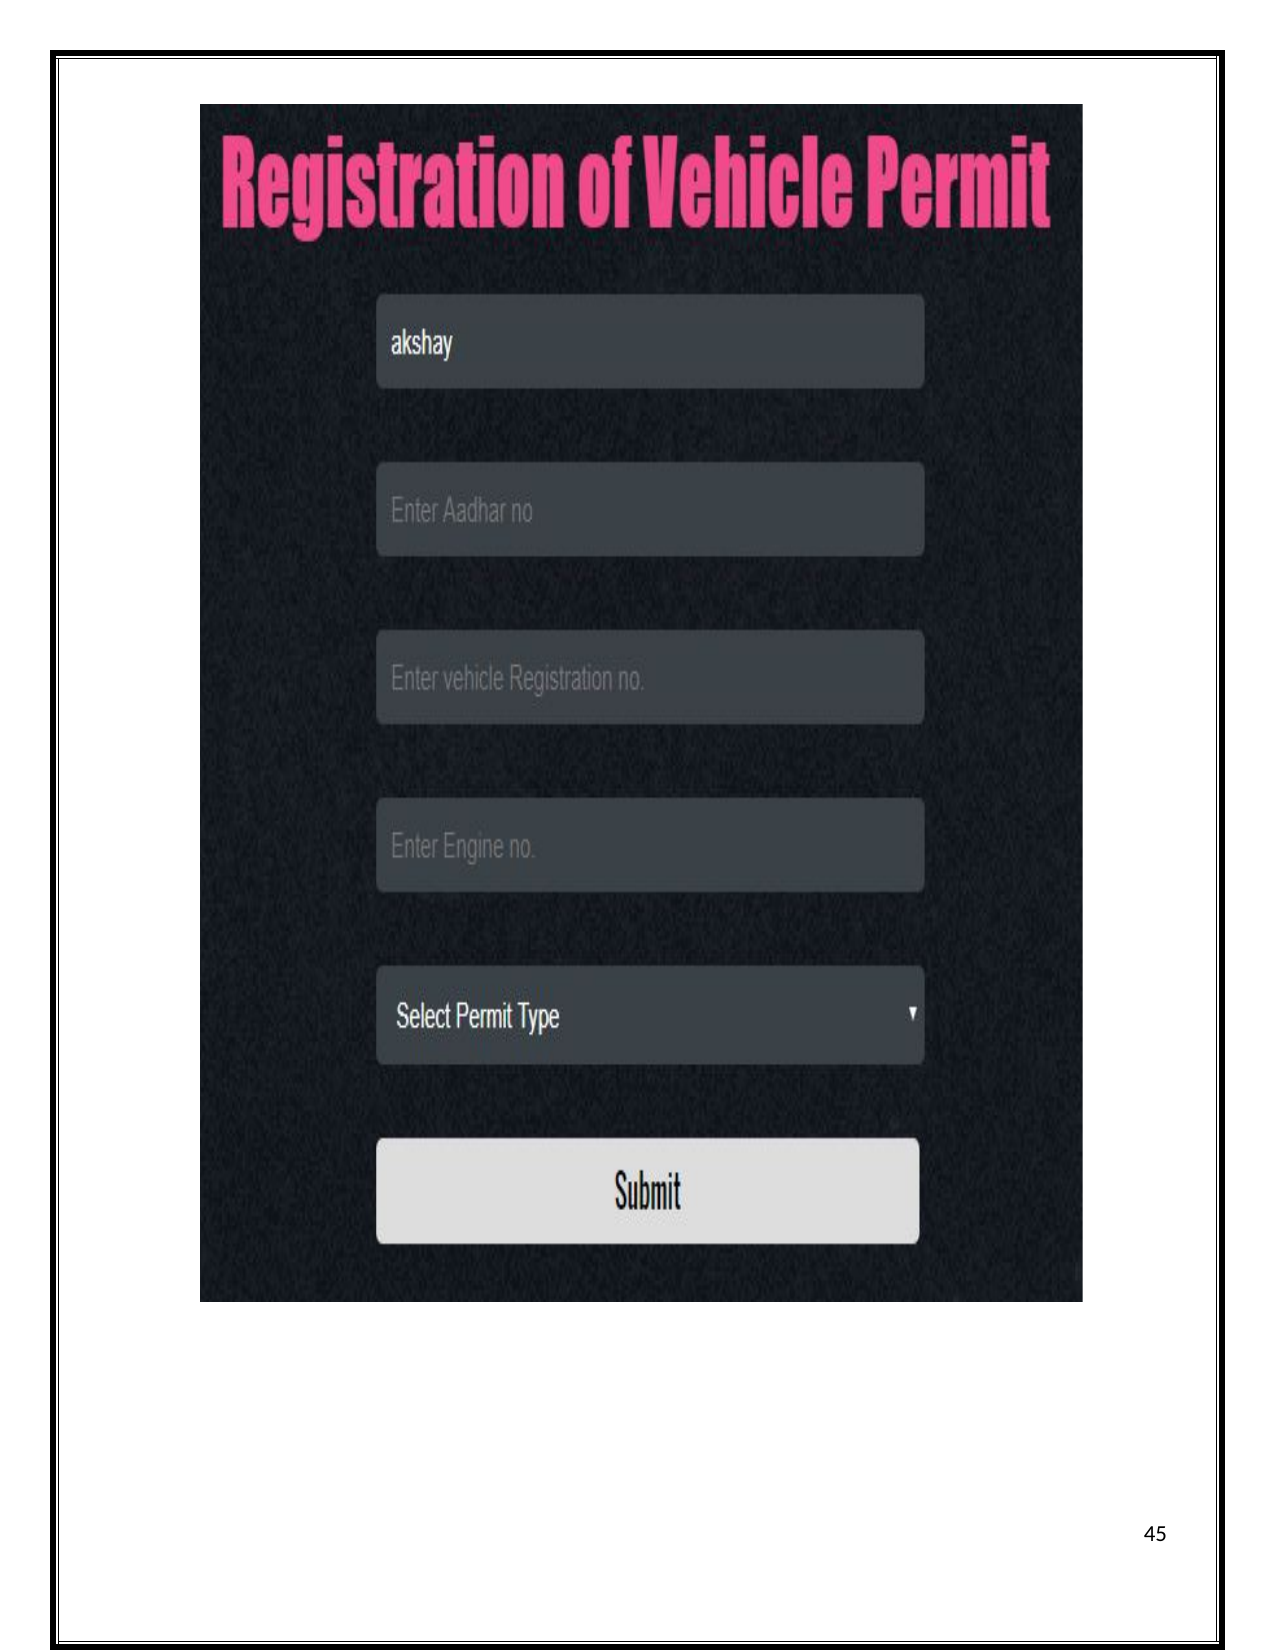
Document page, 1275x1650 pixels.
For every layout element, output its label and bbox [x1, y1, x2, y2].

picture [200, 104, 1083, 1302]
